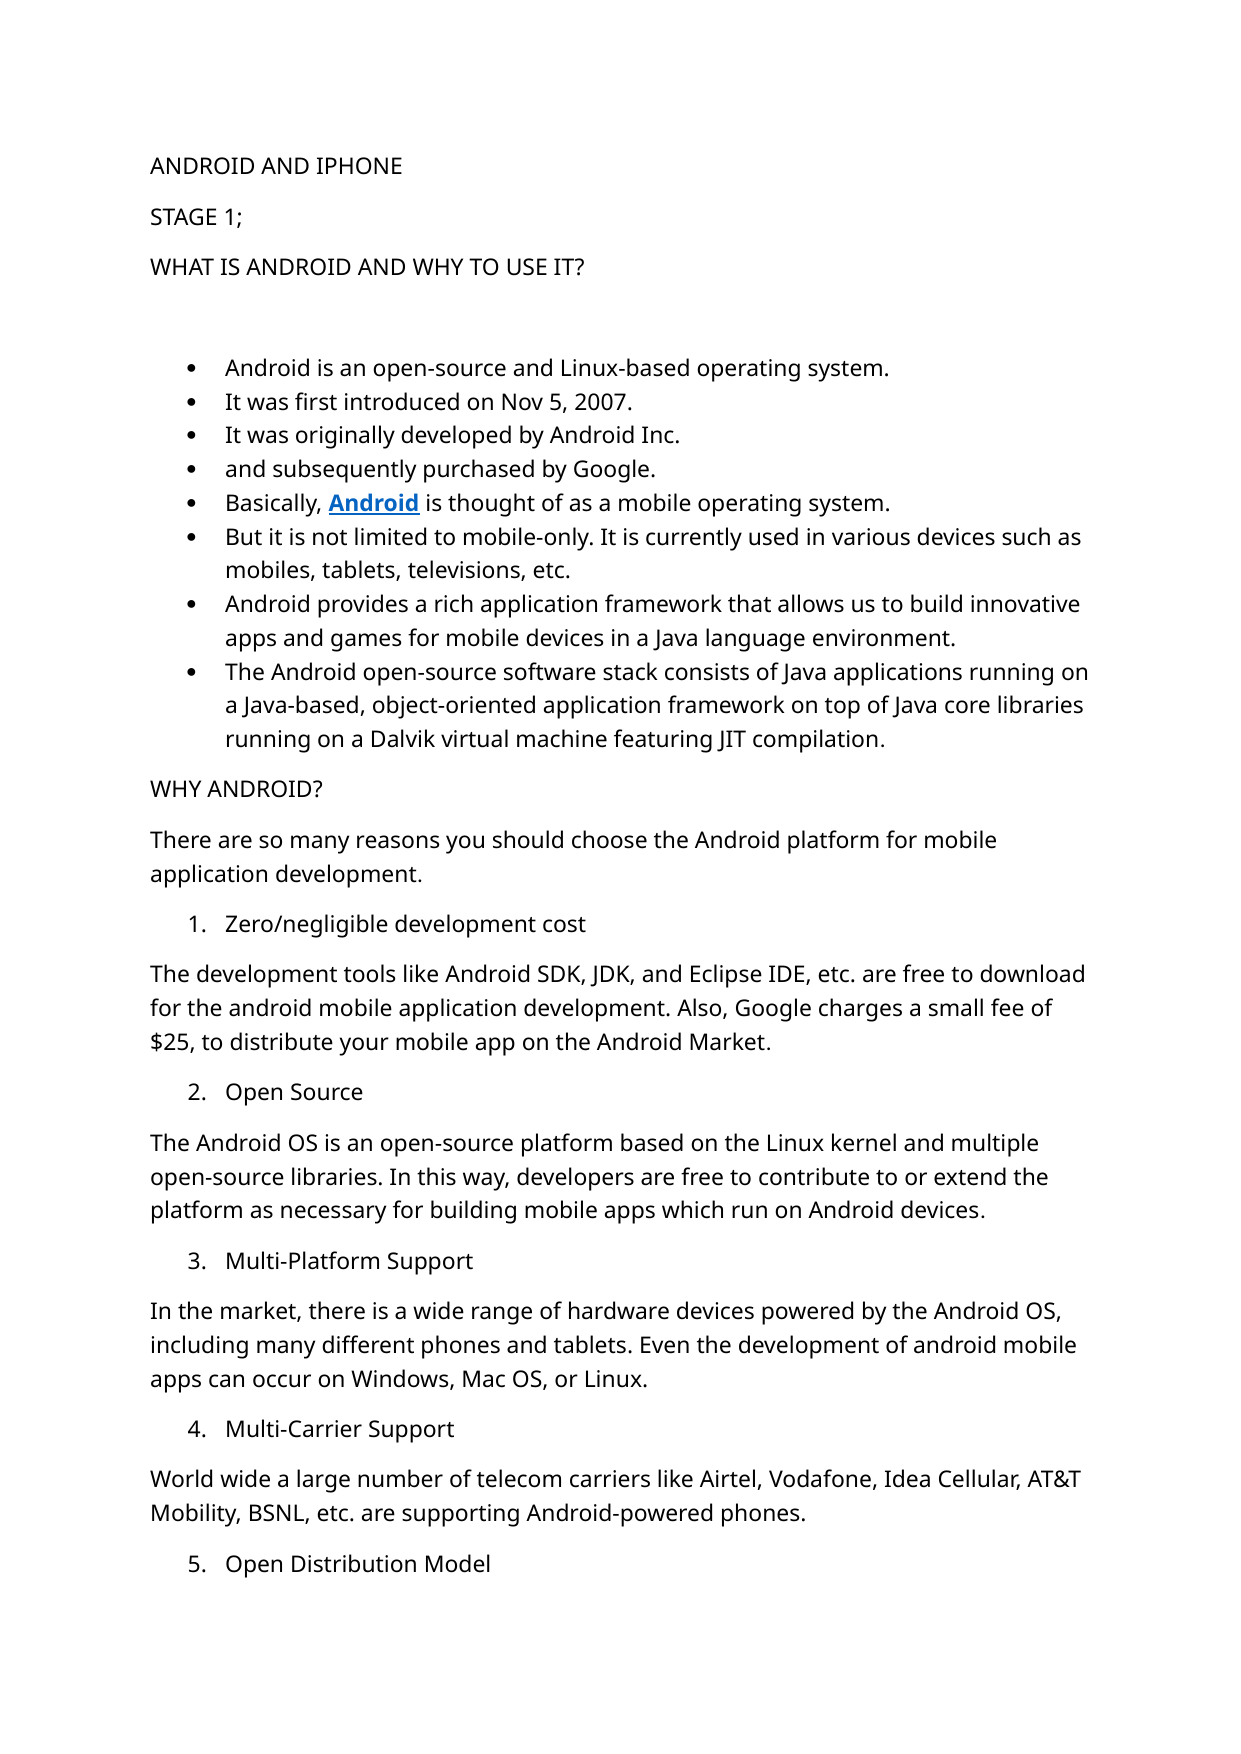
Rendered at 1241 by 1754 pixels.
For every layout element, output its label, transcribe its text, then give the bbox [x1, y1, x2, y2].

list Open Source [187, 1076, 1090, 1107]
text The Android OS is an open-source platform based on the Linux kernel and multiple open-source libraries. In this way, developers are free to contribute to or extend the platform as necessary for building mobile apps which run on Android devices. [150, 1127, 1090, 1225]
text World wide a large number of telecom carriers like Airtel, Vodafone, Idea Cellular, AT&T Mobility, BSNL, etc. are supporting Android-powered phones. [150, 1463, 1090, 1528]
list Zero/negligible development cost [187, 908, 1090, 939]
text STAGE 1; [150, 200, 1090, 232]
text The development tools like Android SDK, JDK, and Eclipse IDE, etc. are free to download for the android mobile application development. Also, Google charges a small fee of $25, to distribute your mobile app on the Android Market. [150, 958, 1090, 1057]
text There are so many reasons you should choose the Android platform for mobile application development. [150, 824, 1090, 889]
list Multi-Carrier Support [187, 1413, 1090, 1444]
list Open Distribution Model [187, 1547, 1090, 1579]
list But it is not limited to mobile-only. It is currently used in various devices such as mobiles, tablets, televisions, etc. [187, 520, 1090, 585]
text WHY ANDROID? [150, 773, 1090, 804]
list Multi-Platform Support [187, 1244, 1090, 1276]
list It was originally developed by Android Inc. [187, 419, 1090, 450]
text In the market, there is a wide range of hardware devices powered by the Android OS, including many different phones and tablets. Even the development of android mobile apps can occur on Windows, Mac OS, or Linux. [150, 1295, 1090, 1394]
text ANDROID AND IPHONE [150, 150, 1090, 181]
list and subsequently purchased by Google. [187, 453, 1090, 484]
text WHAT IS ANDROID AND WHY TO USE IT? [150, 251, 1090, 282]
list The Android open-source software stack consists of Java applications running on a Java-based, object-oriented application framework on top of Java core libraries running on a Dalvik virtual machine featuring JIT compilation. [187, 655, 1090, 754]
list Android provides a rich application framework that allows us to build innovative apps and games for mobile devices in a Java language environment. [187, 588, 1090, 653]
list Android is an open-source and Linux-based operating system. [187, 352, 1090, 383]
list Basically, Android is thought of as a mobile operating system. [187, 487, 1090, 518]
list It was first introduced on Nov 5, 2007. [187, 385, 1090, 417]
